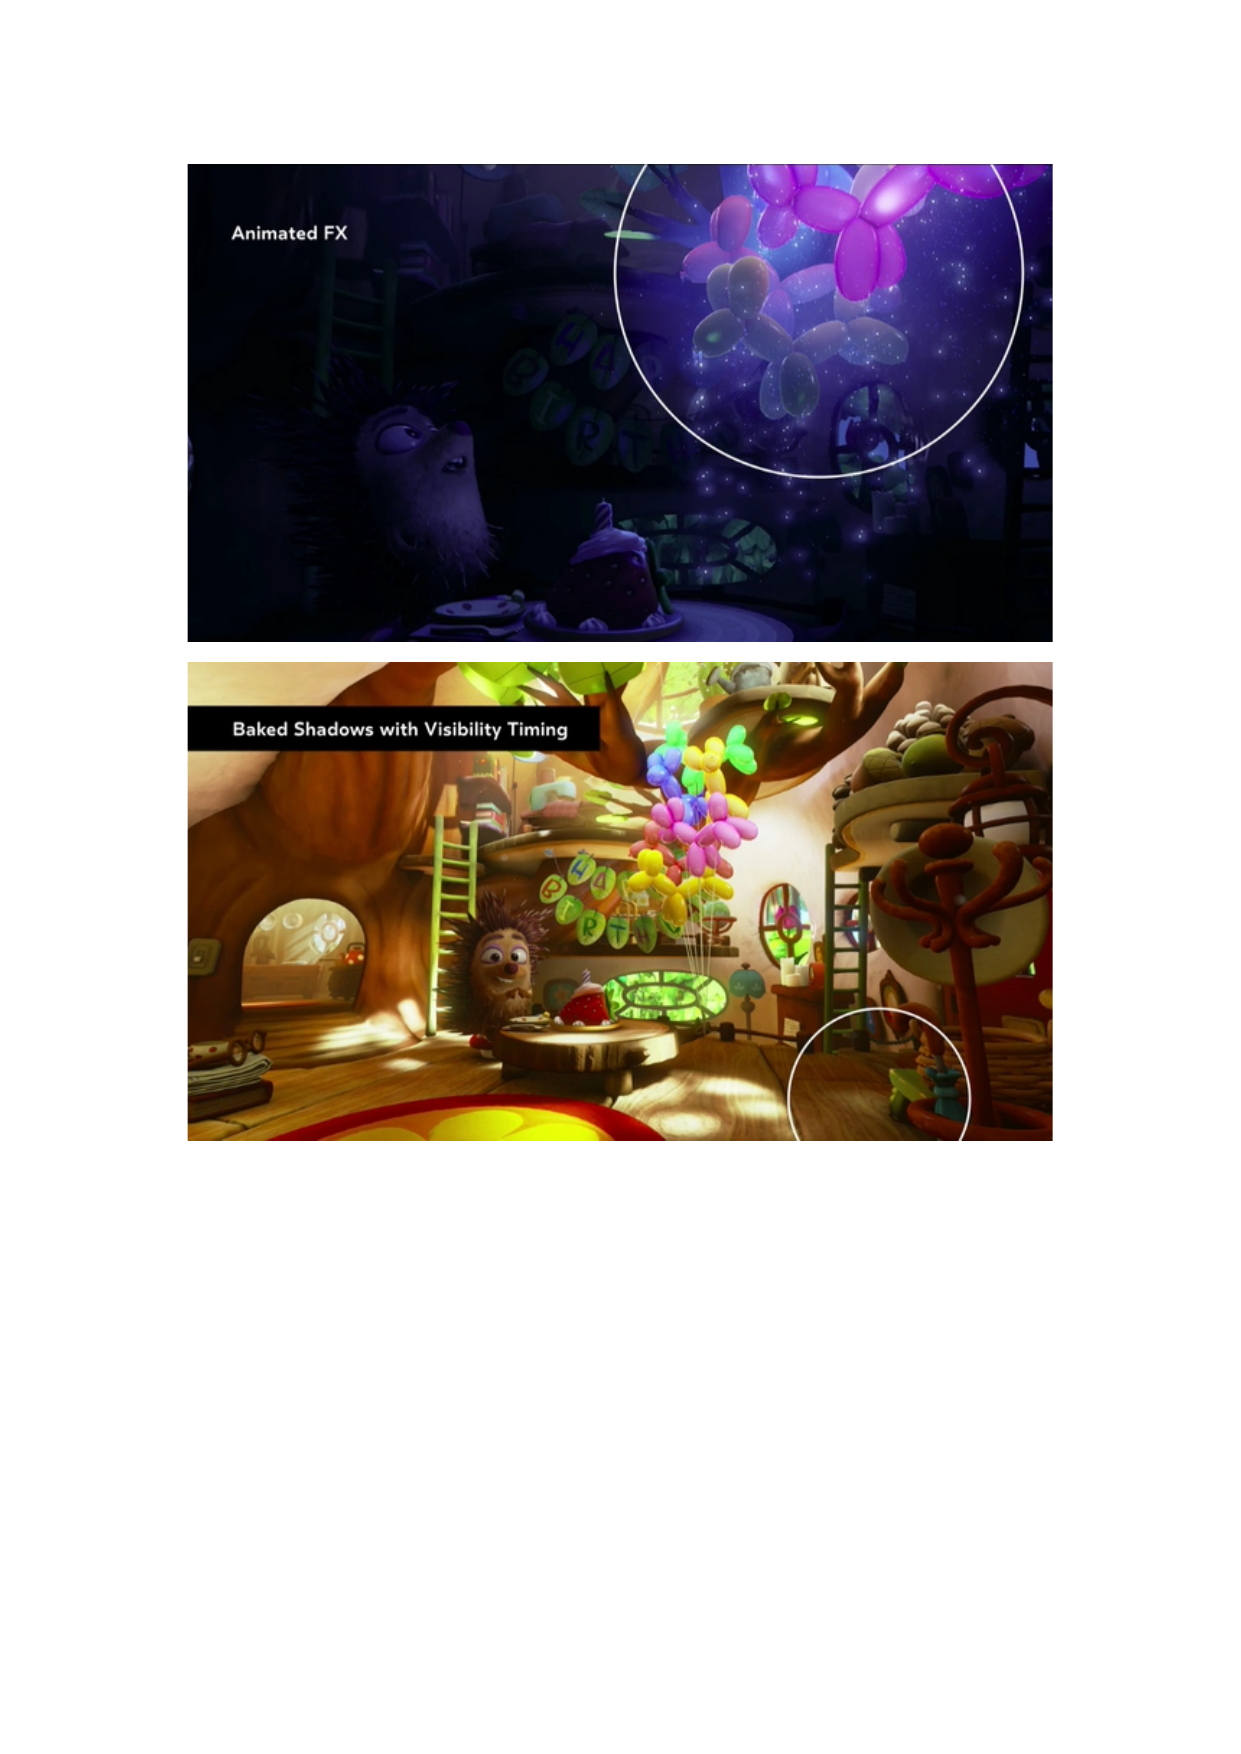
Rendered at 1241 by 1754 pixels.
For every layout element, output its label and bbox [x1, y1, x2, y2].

picture [187, 662, 1053, 1141]
picture [187, 164, 1053, 642]
